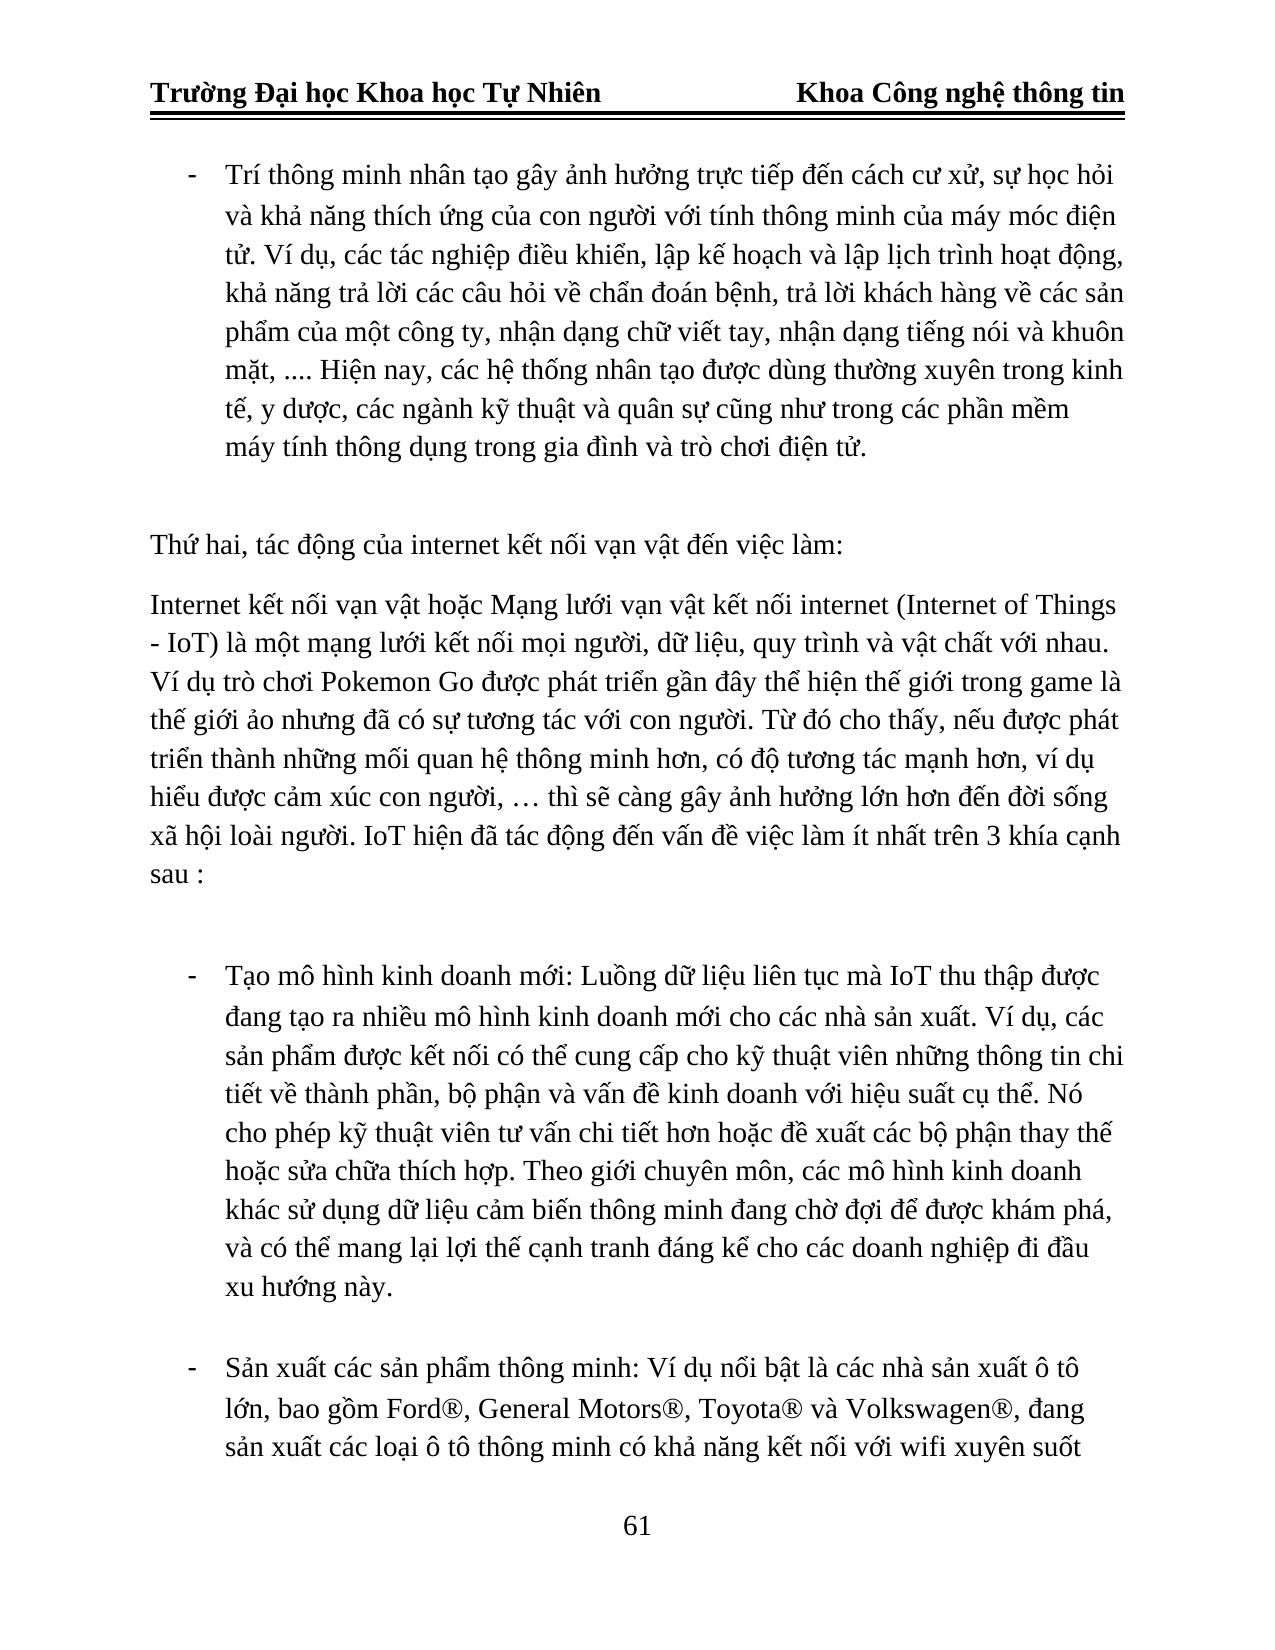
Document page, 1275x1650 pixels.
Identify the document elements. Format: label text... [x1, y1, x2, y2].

text Thứ hai, tác động của internet kết nối vạn vật đến việc làm: [150, 527, 1125, 561]
text Internet kết nối vạn vật hoặc Mạng lưới vạn vật kết nối internet (Internet of Things - IoT) là một mạng lưới kết nối mọi người, dữ liệu, quy trình và vật chất với nhau. Ví dụ trò chơi Pokemon Go được phát triển gần đây thể hiện thế giới trong game là thế giới ảo nhưng đã có sự tương tác với con người. Từ đó cho thấy, nếu được phát triển thành những mối quan hệ thông minh hơn, có độ tương tác mạnh hơn, ví dụ hiểu được cảm xúc con người, … thì sẽ càng gây ảnh hưởng lớn hơn đến đời sống xã hội loài người. IoT hiện đã tác động đến vấn đề việc làm ít nhất trên 3 khía cạnh sau : [150, 587, 1125, 890]
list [187, 1346, 1125, 1463]
list Tạo mô hình kinh doanh mới: Luồng dữ liệu liên tục mà IoT thu thập được đang tạo ra nhiều mô hình kinh doanh mới cho các nhà sản xuất. Ví dụ, các sản phẩm được kết nối có thể cung cấp cho kỹ thuật viên những thông tin chi tiết về thành phần, bộ phận và vấn đề kinh doanh với hiệu suất cụ thể. Nó cho phép kỹ thuật viên tư vấn chi tiết hơn hoặc đề xuất các bộ phận thay thế hoặc sửa chữa thích hợp. Theo giới chuyên môn, các mô hình kinh doanh khác sử dụng dữ liệu cảm biến thông minh đang chờ đợi để được khám phá, và có thể mang lại lợi thế cạnh tranh đáng kể cho các doanh nghiệp đi đầu xu hướng này. [187, 954, 1125, 1303]
list Trí thông minh nhân tạo gây ảnh hưởng trực tiếp đến cách cư xử, sự học hỏi và khả năng thích ứng của con người với tính thông minh của máy móc điện tử. Ví dụ, các tác nghiệp điều khiển, lập kế hoạch và lập lịch trình hoạt động, khả năng trả lời các câu hỏi về chẩn đoán bệnh, trả lời khách hàng về các sản phẩm của một công ty, nhận dạng chữ viết tay, nhận dạng tiếng nói và khuôn mặt, .... Hiện nay, các hệ thống nhân tạo được dùng thường xuyên trong kinh tế, y dược, các ngành kỹ thuật và quân sự cũng như trong các phần mềm máy tính thông dụng trong gia đình và trò chơi điện tử. [187, 154, 1125, 463]
